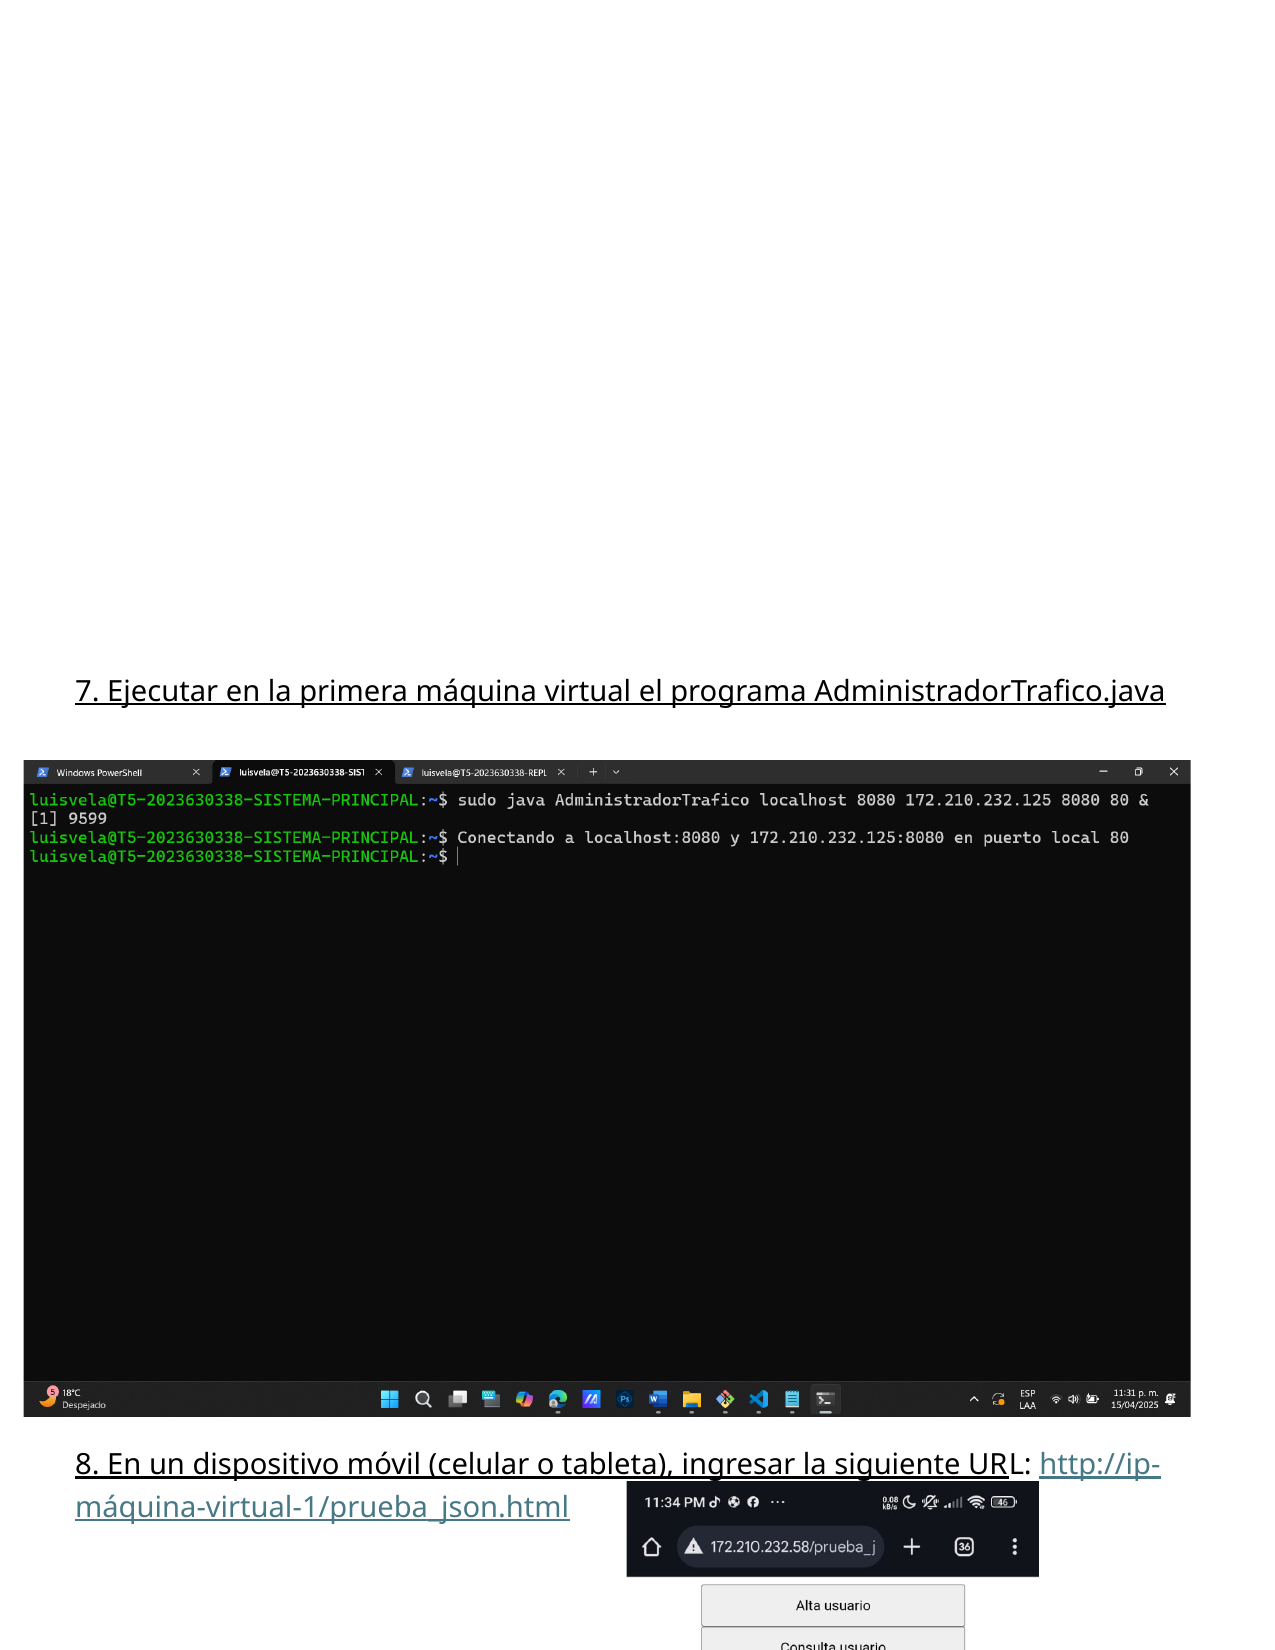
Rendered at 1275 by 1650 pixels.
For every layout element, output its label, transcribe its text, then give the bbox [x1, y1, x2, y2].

text 7. Ejecutar en la primera máquina virtual el programa AdministradorTrafico.java [75, 670, 1200, 709]
picture [23, 760, 1191, 1417]
picture [626, 1481, 1039, 1650]
text 8. En un dispositivo móvil (celular o tableta), ingresar la siguiente URL: http://ip-máquina-virtual-1/prueba_json.html [75, 1443, 1200, 1526]
